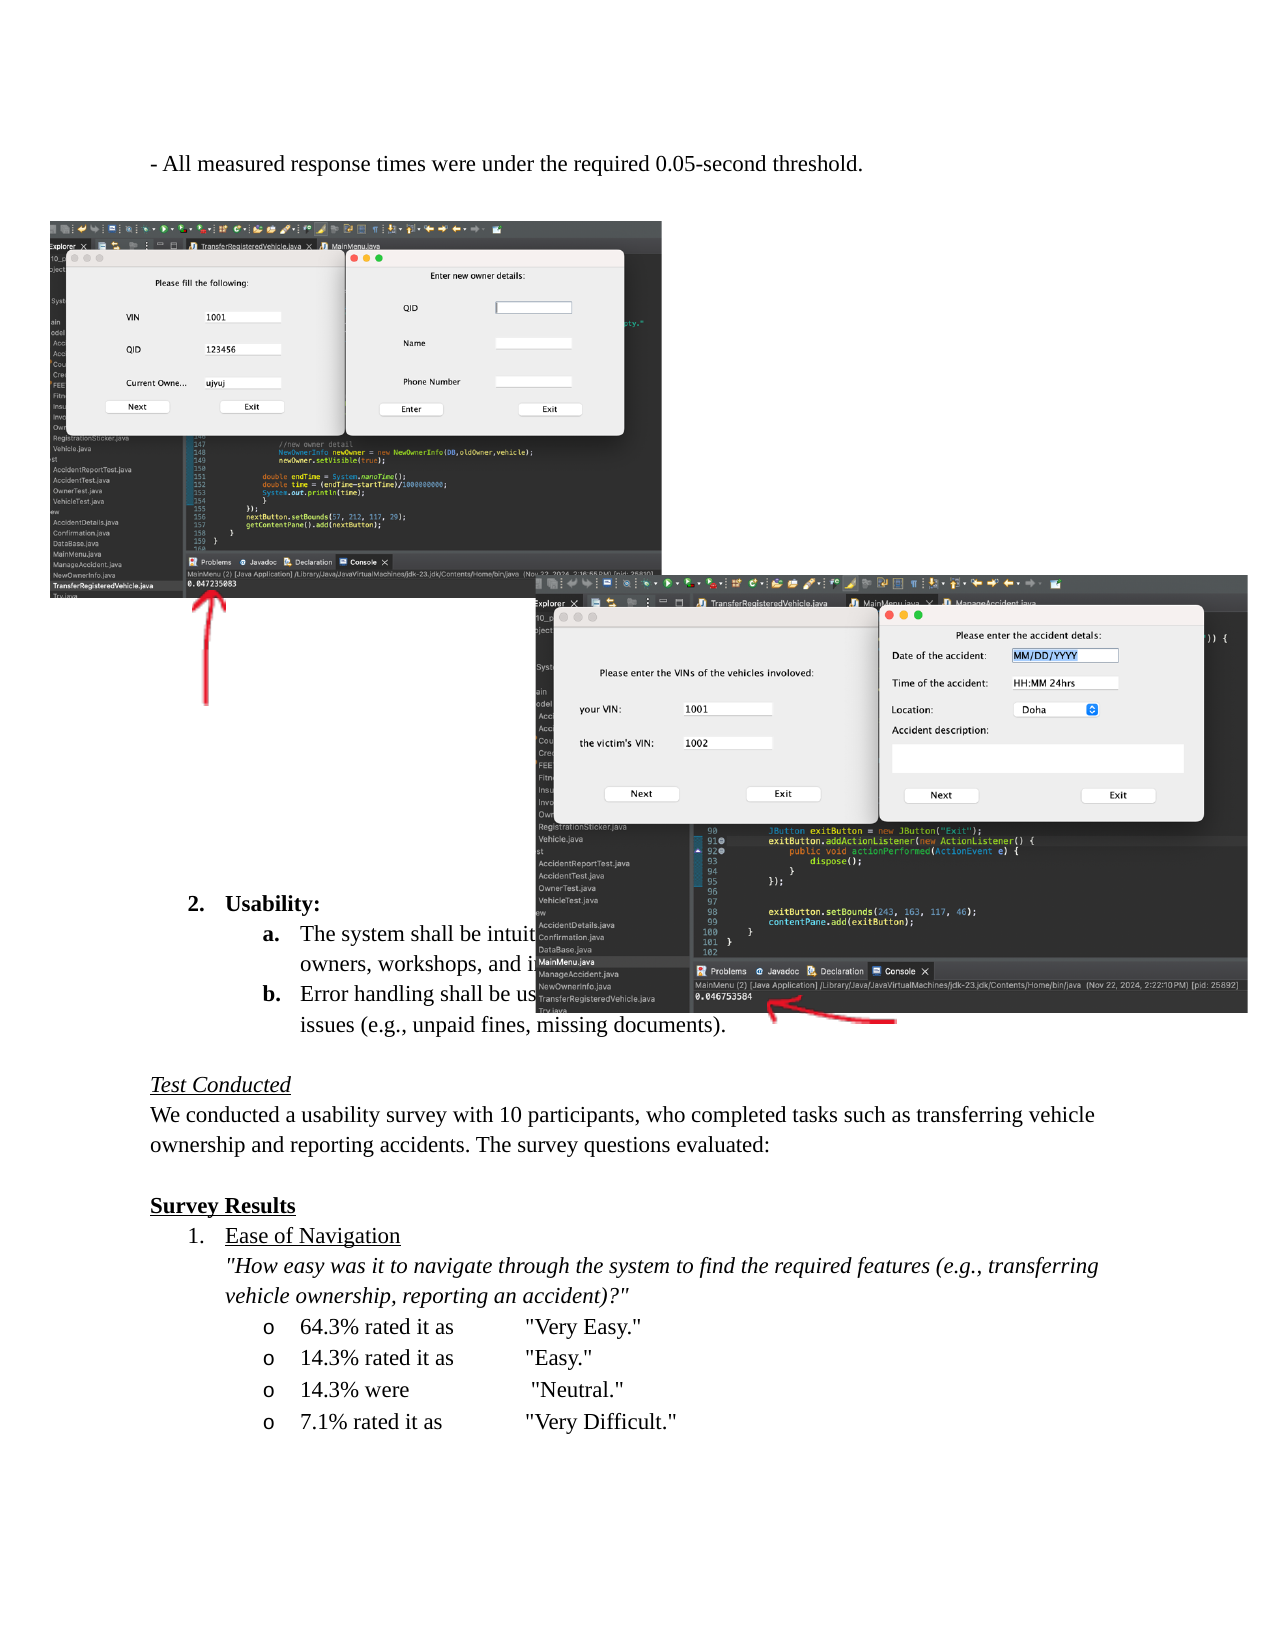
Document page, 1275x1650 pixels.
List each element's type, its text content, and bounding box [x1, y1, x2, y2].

text - Transferring vehicle ownership. [225, 521, 1125, 547]
text We measured the response time of key system operations during implementation. This was done using code execution timestamps for critical workflows, such as: [150, 461, 1125, 517]
text - All measured response times were under the required 0.05-second threshold. [150, 763, 1125, 789]
picture [50, 834, 1248, 1637]
text - Transferring vehicle ownership: 0.047235083 seconds. [150, 702, 1125, 729]
text - Each operation's start and end times were recorded to calculate the total response time. [225, 581, 1125, 608]
text Test Conducted [150, 430, 1125, 457]
list Performance: [187, 309, 1125, 336]
text We chose to test two NFRs which are related to performance and Usability: [150, 249, 1125, 276]
text Task 5 [150, 150, 1125, 193]
text - Managing accidents. [225, 551, 1125, 578]
text - Managing accidents: 0.046753584 seconds. [150, 732, 1125, 759]
text Results: [150, 642, 1125, 668]
list The system shall display response results to the user within less than 0.05 seconds of the query submission, assuming a stable broadband connection. [262, 340, 1125, 396]
text - Average Response Time: [150, 672, 1125, 698]
